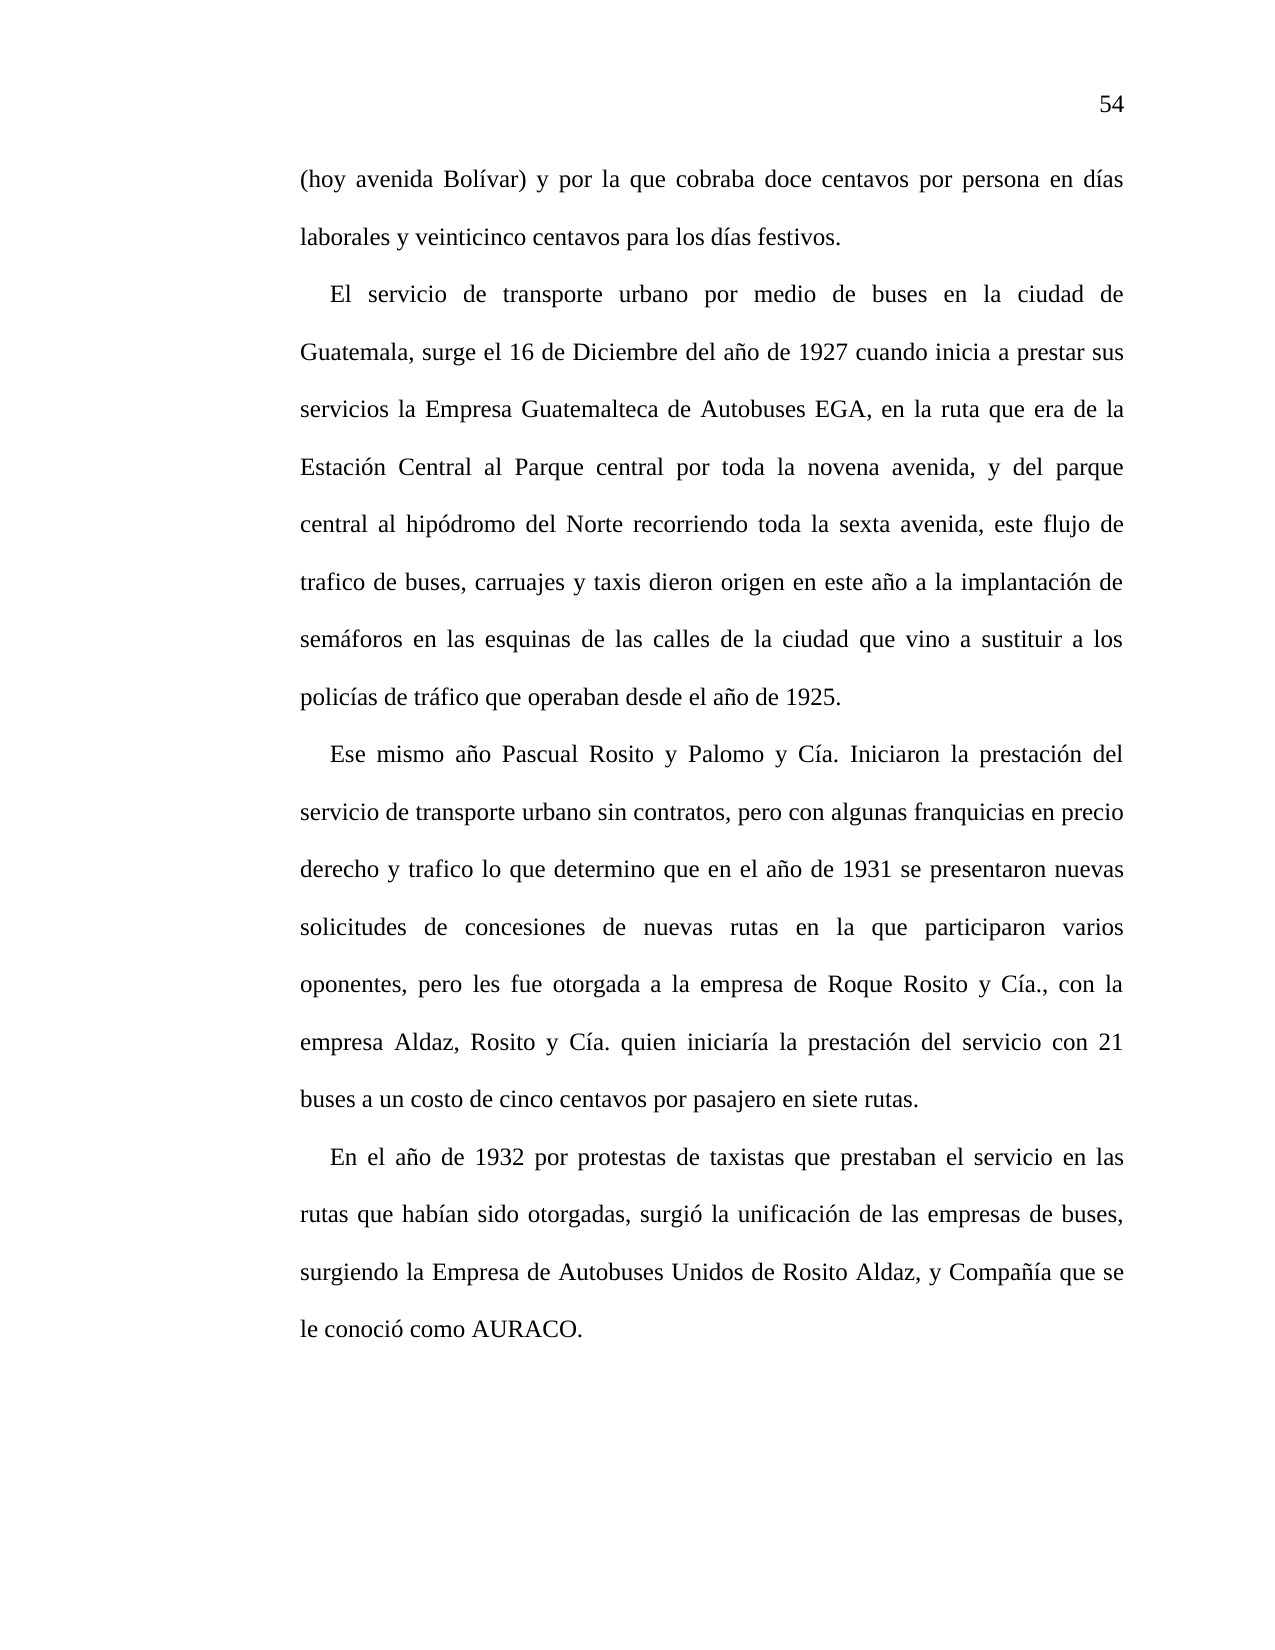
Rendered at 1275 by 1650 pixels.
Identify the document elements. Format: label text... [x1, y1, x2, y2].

text En el año de 1932 por protestas de taxistas que prestaban el servicio en las rutas que habían sido otorgadas, surgió la unificación de las empresas de buses, surgiendo la Empresa de Autobuses Unidos de Rosito Aldaz, y Compañía que se le conoció como AURACO. [300, 1142, 1125, 1343]
text El servicio de transporte urbano por medio de buses en la ciudad de Guatemala, surge el 16 de Diciembre del año de 1927 cuando inicia a prestar sus servicios la Empresa Guatemalteca de Autobuses EGA, en la ruta que era de la Estación Central al Parque central por toda la novena avenida, y del parque central al hipódromo del Norte recorriendo toda la sexta avenida, este flujo de trafico de buses, carruajes y taxis dieron origen en este año a la implantación de semáforos en las esquinas de las calles de la ciudad que vino a sustituir a los policías de tráfico que operaban desde el año de 1925. [300, 279, 1125, 711]
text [300, 164, 1125, 251]
text Ese mismo año Pascual Rosito y Palomo y Cía. Iniciaron la prestación del servicio de transporte urbano sin contratos, pero con algunas franquicias en precio derecho y trafico lo que determino que en el año de 1931 se presentaron nuevas solicitudes de concesiones de nuevas rutas en la que participaron varios oponentes, pero les fue otorgada a la empresa de Roque Rosito y Cía., con la empresa Aldaz, Rosito y Cía. quien iniciaría la prestación del servicio con 21 buses a un costo de cinco centavos por pasajero en siete rutas. [300, 739, 1125, 1113]
